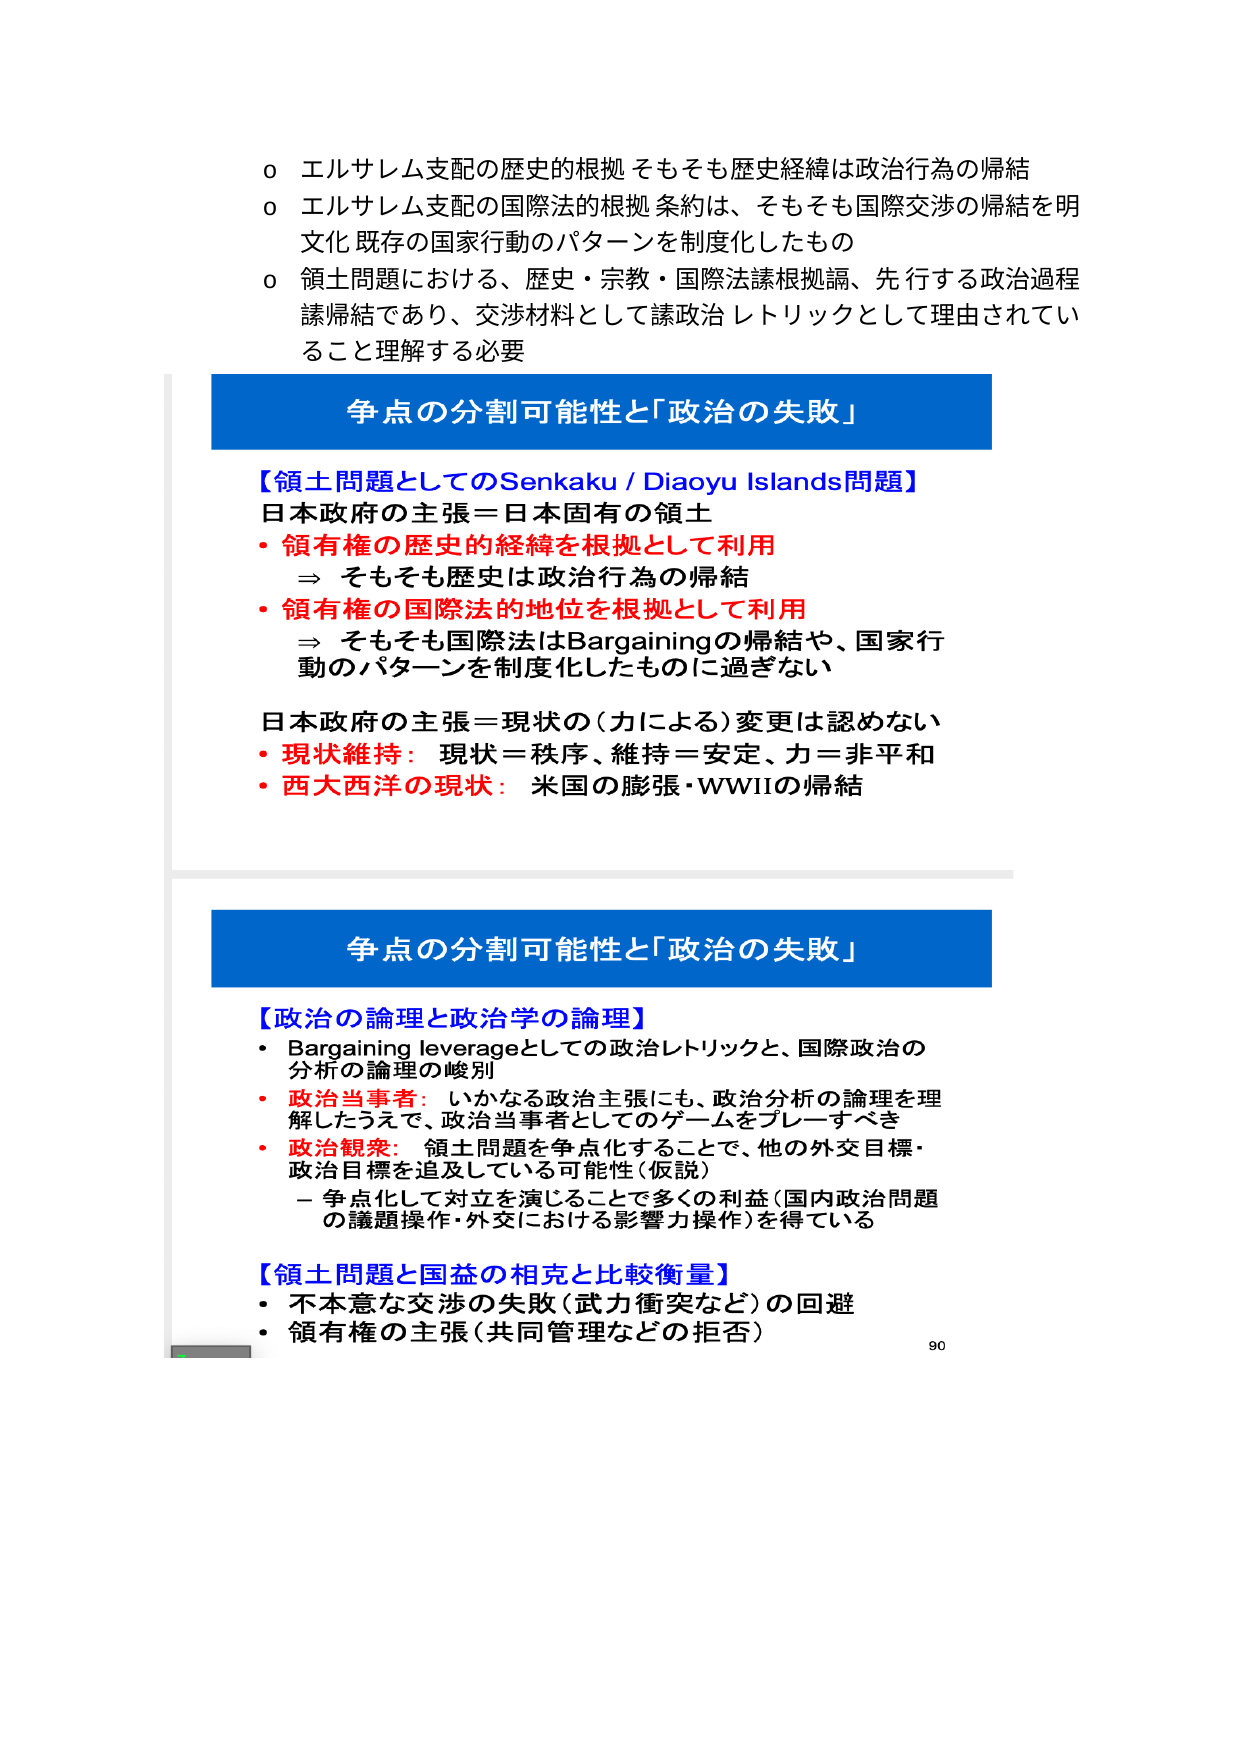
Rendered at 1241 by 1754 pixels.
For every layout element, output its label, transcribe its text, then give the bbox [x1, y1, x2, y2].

list エルサレム支配の歴史的根拠 そもそも歴史経緯は政治行為の帰結 [262, 150, 1090, 186]
list エルサレム支配の国際法的根拠 条約は、そもそも国際交渉の帰結を明文化 既存の国家行動のパターンを制度化したもの [262, 186, 1090, 259]
picture [163, 374, 1014, 1358]
list 領土問題における、歴史・宗教・国際法䛾根拠䛿、先 行する政治過程䛾帰結であり、交渉材料として䛾政治 レトリックとして理由されていること理解する必要 [262, 259, 1090, 368]
